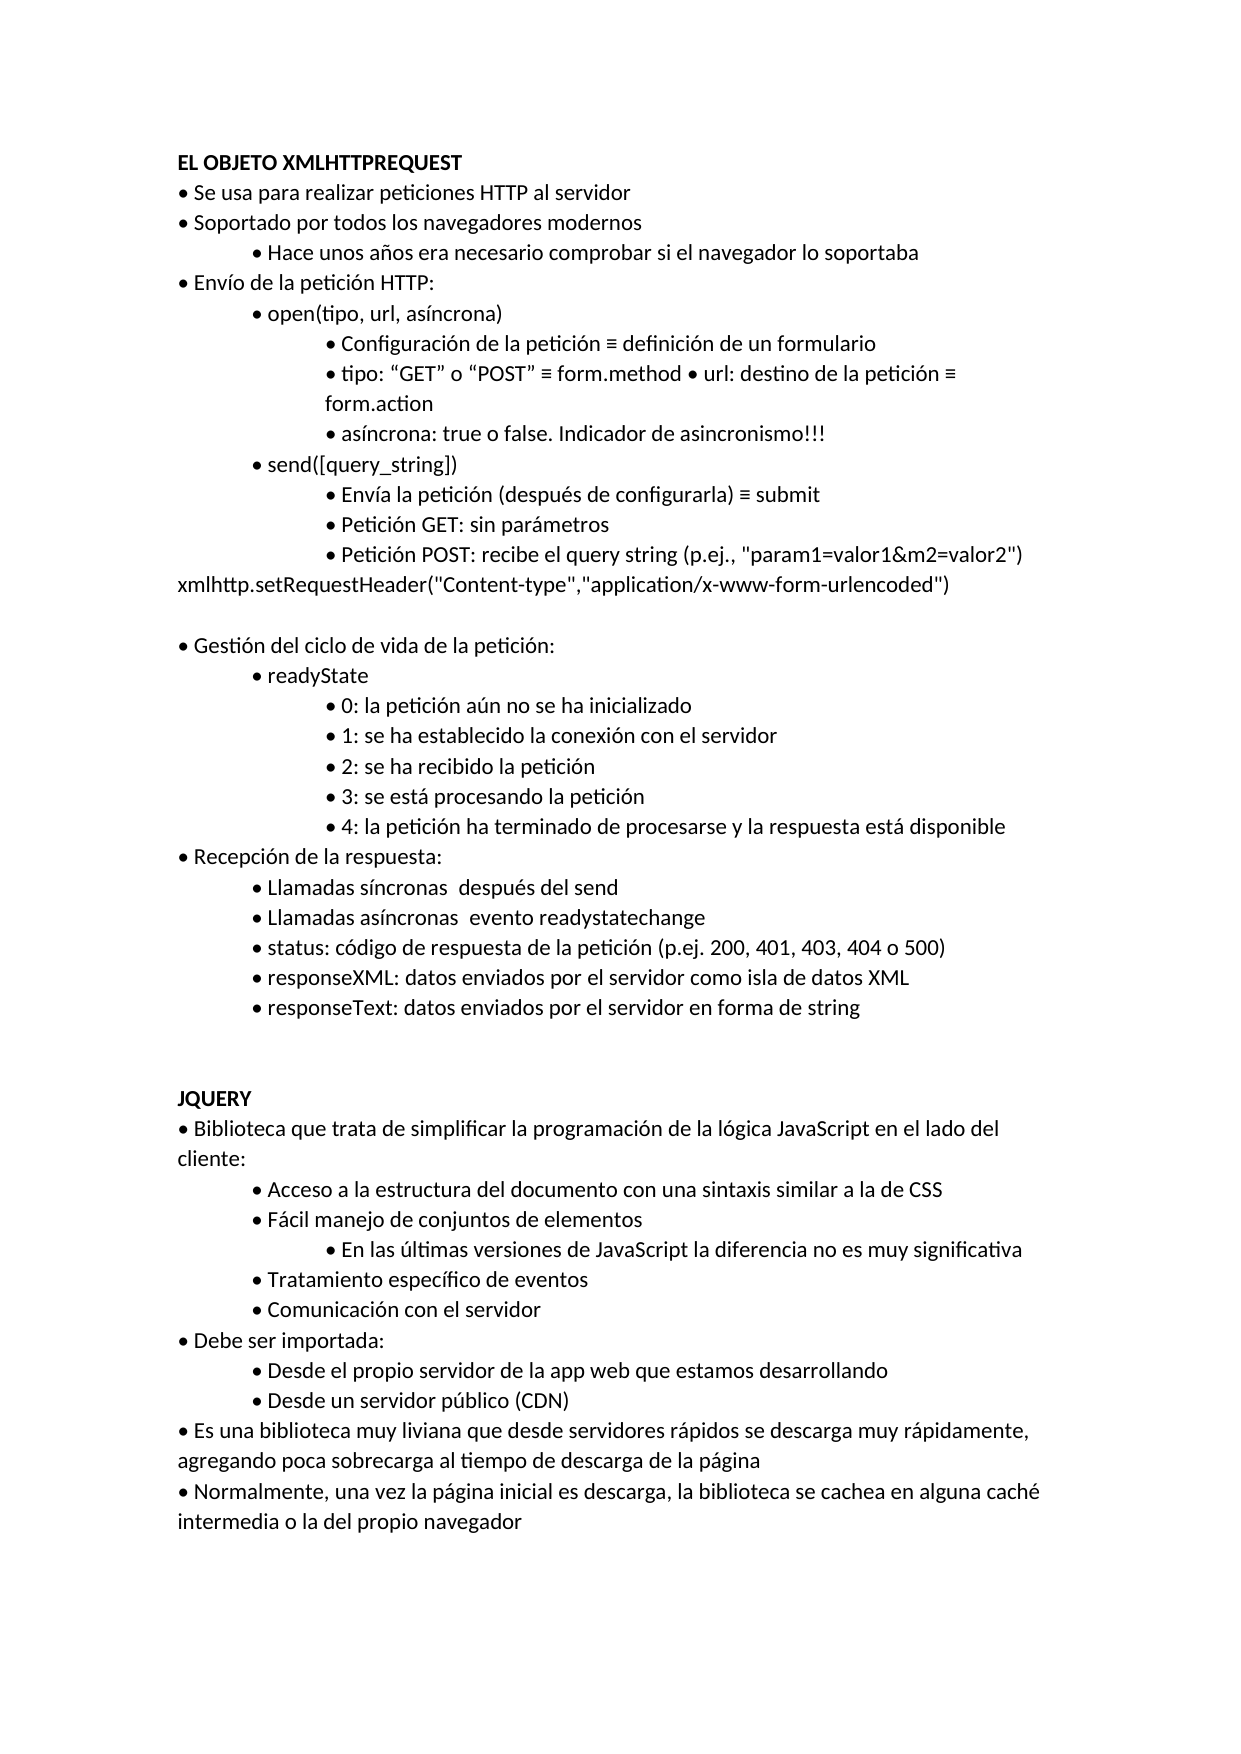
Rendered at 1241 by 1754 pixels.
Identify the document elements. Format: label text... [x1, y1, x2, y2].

text • Hace unos años era necesario comprobar si el navegador lo soportaba [177, 238, 1063, 266]
text • responseText: datos enviados por el servidor en forma de string [177, 993, 1063, 1021]
text • send([query_string]) [177, 450, 1063, 478]
text • Desde el propio servidor de la app web que estamos desarrollando [177, 1356, 1063, 1384]
text JQUERY [177, 1084, 1063, 1112]
text • Normalmente, una vez la página inicial es descarga, la biblioteca se cachea en alguna caché intermedia o la del propio navegador [177, 1477, 1063, 1535]
text • status: código de respuesta de la petición (p.ej. 200, 401, 403, 404 o 500) [177, 933, 1063, 961]
text • Acceso a la estructura del documento con una sintaxis similar a la de CSS [177, 1175, 1063, 1203]
text • En las últimas versiones de JavaScript la diferencia no es muy significativa [251, 1235, 1063, 1263]
text • Comunicación con el servidor [177, 1296, 1063, 1323]
text • Biblioteca que trata de simplificar la programación de la lógica JavaScript en el lado del cliente: [177, 1114, 1063, 1172]
text • Se usa para realizar peticiones HTTP al servidor [177, 178, 1063, 206]
text • Llamadas síncronas después del send [177, 873, 1063, 901]
text • Tratamiento específico de eventos [177, 1265, 1063, 1293]
text • 1: se ha establecido la conexión con el servidor [251, 722, 1063, 749]
text • Llamadas asíncronas evento readystatechange [177, 903, 1063, 931]
text • tipo: “GET” o “POST” ≡ form.method • url: destino de la petición ≡ form.action [325, 359, 1063, 417]
text xmlhttp.setRequestHeader("Content-type","application/x-www-form-urlencoded") [177, 571, 1063, 598]
text • Debe ser importada: [177, 1326, 1063, 1354]
text • Soportado por todos los navegadores modernos [177, 208, 1063, 236]
text • Envío de la petición HTTP: [177, 268, 1063, 296]
text • readyState [177, 661, 1063, 689]
text • Fácil manejo de conjuntos de elementos [177, 1205, 1063, 1233]
text • asíncrona: true o false. Indicador de asincronismo!!! [251, 419, 1063, 447]
text • open(tipo, url, asíncrona) [177, 299, 1063, 327]
text • 3: se está procesando la petición [251, 782, 1063, 810]
text • Gestión del ciclo de vida de la petición: [177, 631, 1063, 659]
text • 2: se ha recibido la petición [251, 752, 1063, 780]
text • Petición GET: sin parámetros [251, 510, 1063, 538]
text • 4: la petición ha terminado de procesarse y la respuesta está disponible [251, 812, 1063, 840]
text • responseXML: datos enviados por el servidor como isla de datos XML [177, 963, 1063, 991]
text • Recepción de la respuesta: [177, 842, 1063, 870]
text • Es una biblioteca muy liviana que desde servidores rápidos se descarga muy rápidamente, agregando poca sobrecarga al tiempo de descarga de la página [177, 1416, 1063, 1474]
text • Envía la petición (después de configurarla) ≡ submit [251, 480, 1063, 508]
text • Desde un servidor público (CDN) [177, 1386, 1063, 1414]
text • Petición POST: recibe el query string (p.ej., "param1=valor1&m2=valor2") [251, 540, 1063, 568]
text EL OBJETO XMLHTTPREQUEST [177, 148, 1063, 176]
text • Configuración de la petición ≡ definición de un formulario [251, 329, 1063, 357]
text • 0: la petición aún no se ha inicializado [251, 691, 1063, 719]
